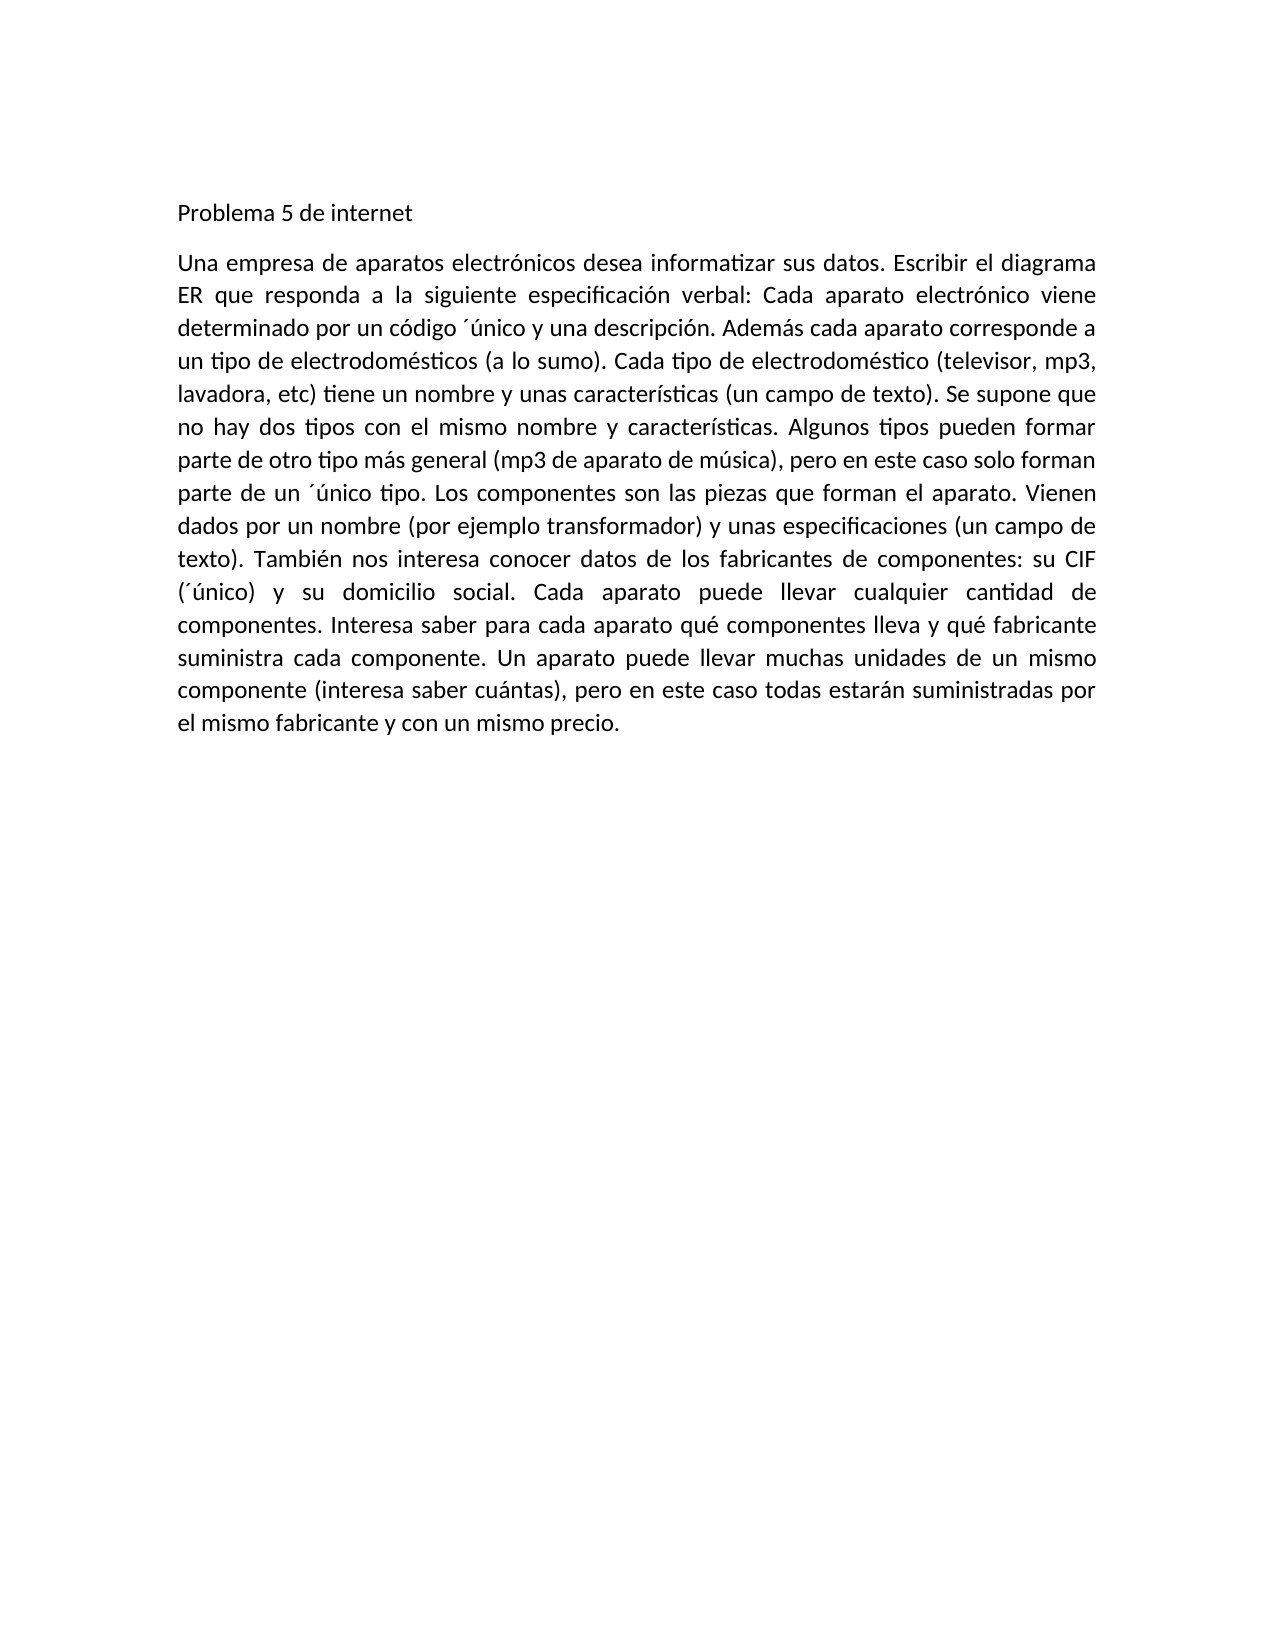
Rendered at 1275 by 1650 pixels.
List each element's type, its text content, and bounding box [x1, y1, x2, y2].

text Problema 5 de internet [177, 197, 1098, 228]
text Una empresa de aparatos electrónicos desea informatizar sus datos. Escribir el diagrama ER que responda a la siguiente especificación verbal: Cada aparato electrónico viene determinado por un código ´único y una descripción. Además cada aparato corresponde a un tipo de electrodomésticos (a lo sumo). Cada tipo de electrodoméstico (televisor, mp3, lavadora, etc) tiene un nombre y unas características (un campo de texto). Se supone que no hay dos tipos con el mismo nombre y características. Algunos tipos pueden formar parte de otro tipo más general (mp3 de aparato de música), pero en este caso solo forman parte de un ´único tipo. Los componentes son las piezas que forman el aparato. Vienen dados por un nombre (por ejemplo transformador) y unas especificaciones (un campo de texto). También nos interesa conocer datos de los fabricantes de componentes: su CIF (´único) y su domicilio social. Cada aparato puede llevar cualquier cantidad de componentes. Interesa saber para cada aparato qué componentes lleva y qué fabricante suministra cada componente. Un aparato puede llevar muchas unidades de un mismo componente (interesa saber cuántas), pero en este caso todas estarán suministradas por el mismo fabricante y con un mismo precio. [177, 247, 1098, 738]
